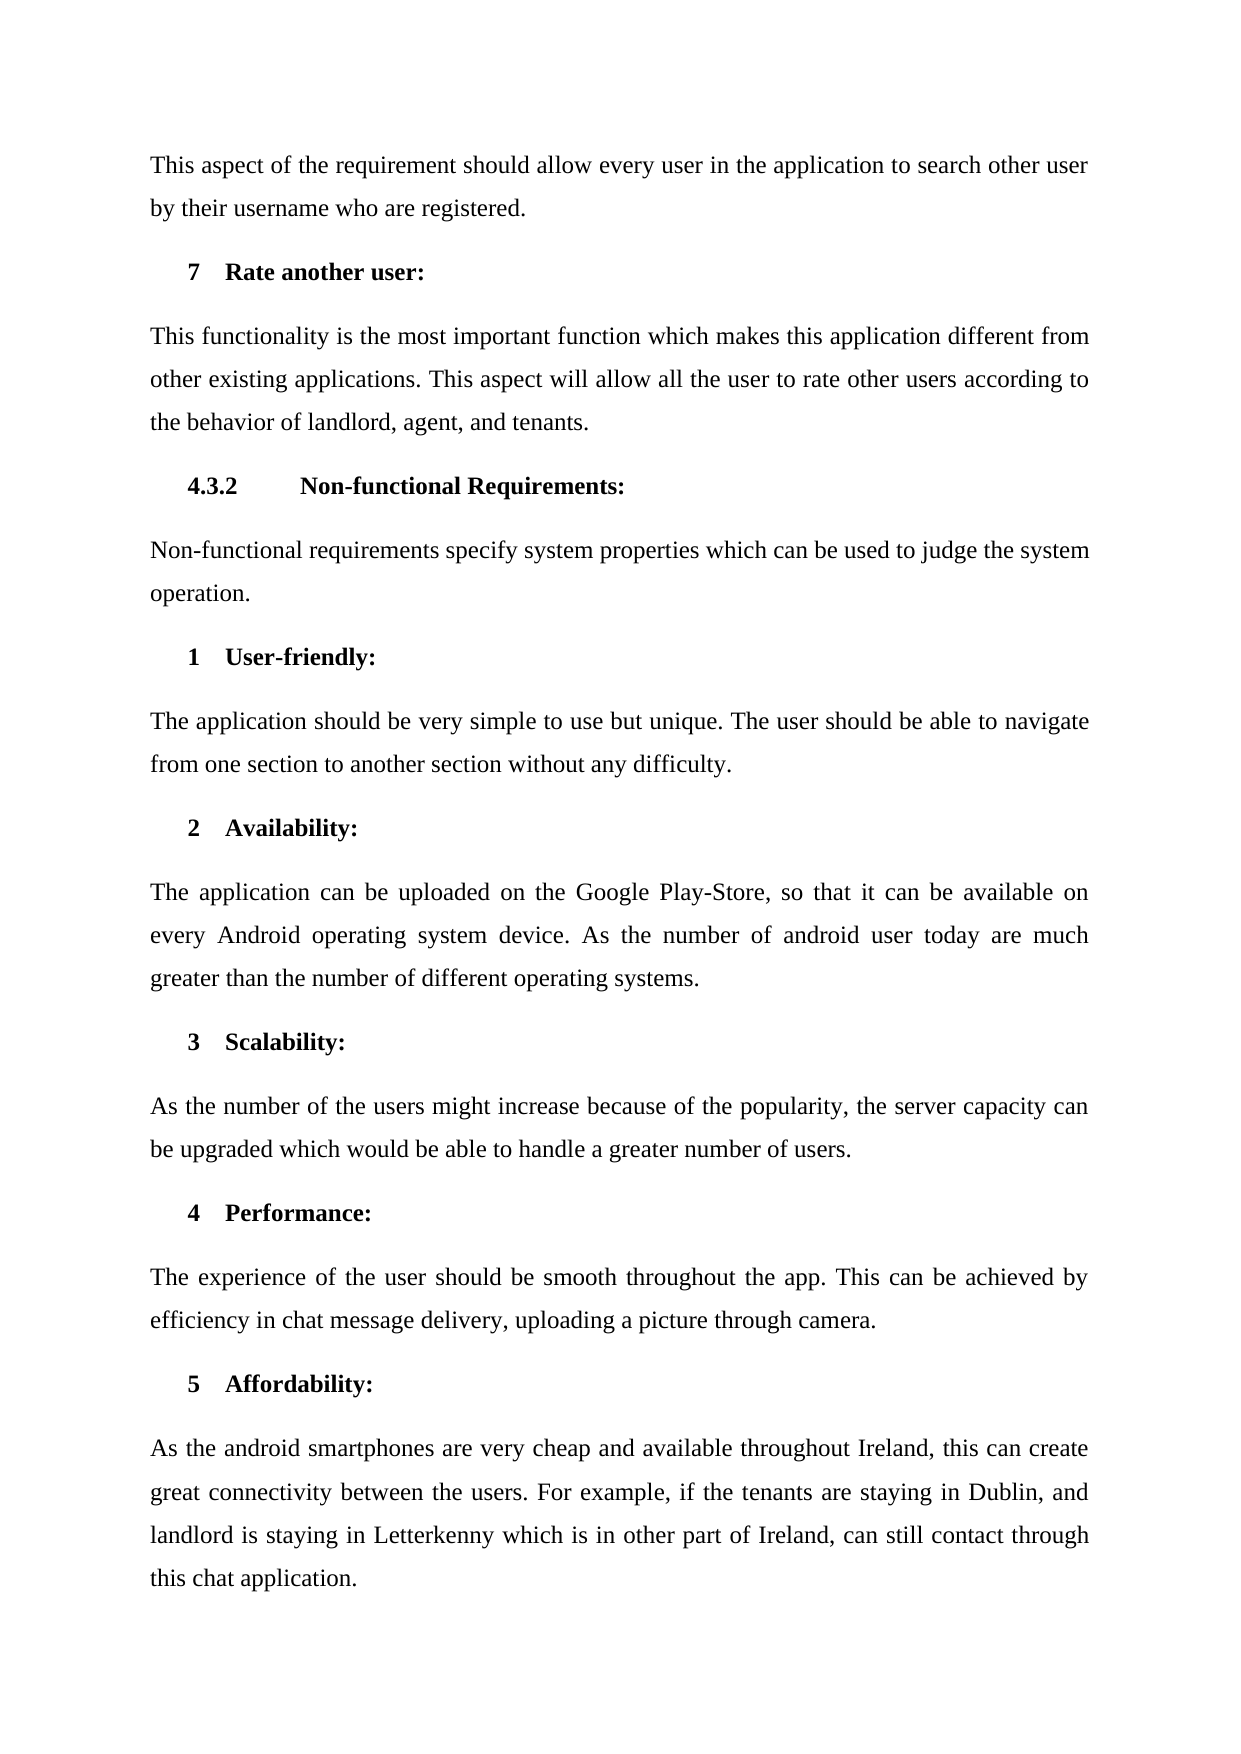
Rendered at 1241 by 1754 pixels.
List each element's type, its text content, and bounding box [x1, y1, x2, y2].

list Affordability: [187, 1369, 1090, 1398]
text As the android smartphones are very cheap and available throughout Ireland, this can create great connectivity between the users. For example, if the tenants are staying in Dublin, and landlord is staying in Letterkenny which is in other part of Ireland, can still contact through this chat application. [150, 1433, 1090, 1592]
text This functionality is the most important function which makes this application different from other existing applications. This aspect will allow all the user to rate other users according to the behavior of landlord, agent, and tenants. [150, 321, 1090, 436]
text Non-functional requirements specify system properties which can be used to judge the system operation. [150, 535, 1090, 607]
text The application should be very simple to use but unique. The user should be able to navigate from one section to another section without any difficulty. [150, 706, 1090, 778]
text This aspect of the requirement should allow every user in the application to search other user by their username who are registered. [150, 150, 1090, 222]
list Scalability: [187, 1027, 1090, 1056]
list Rate another user: [187, 257, 1090, 286]
text The experience of the user should be smooth throughout the app. This can be achieved by efficiency in chat message delivery, uploading a picture through camera. [150, 1262, 1090, 1334]
list Availability: [187, 813, 1090, 842]
list Non-functional Requirements: [187, 471, 1090, 500]
text The application can be uploaded on the Google Play-Store, so that it can be available on every Android operating system device. As the number of android user today are much greater than the number of different operating systems. [150, 877, 1090, 992]
list User-friendly: [187, 642, 1090, 671]
list Performance: [187, 1198, 1090, 1227]
text As the number of the users might increase because of the popularity, the server capacity can be upgraded which would be able to handle a greater number of users. [150, 1091, 1090, 1163]
